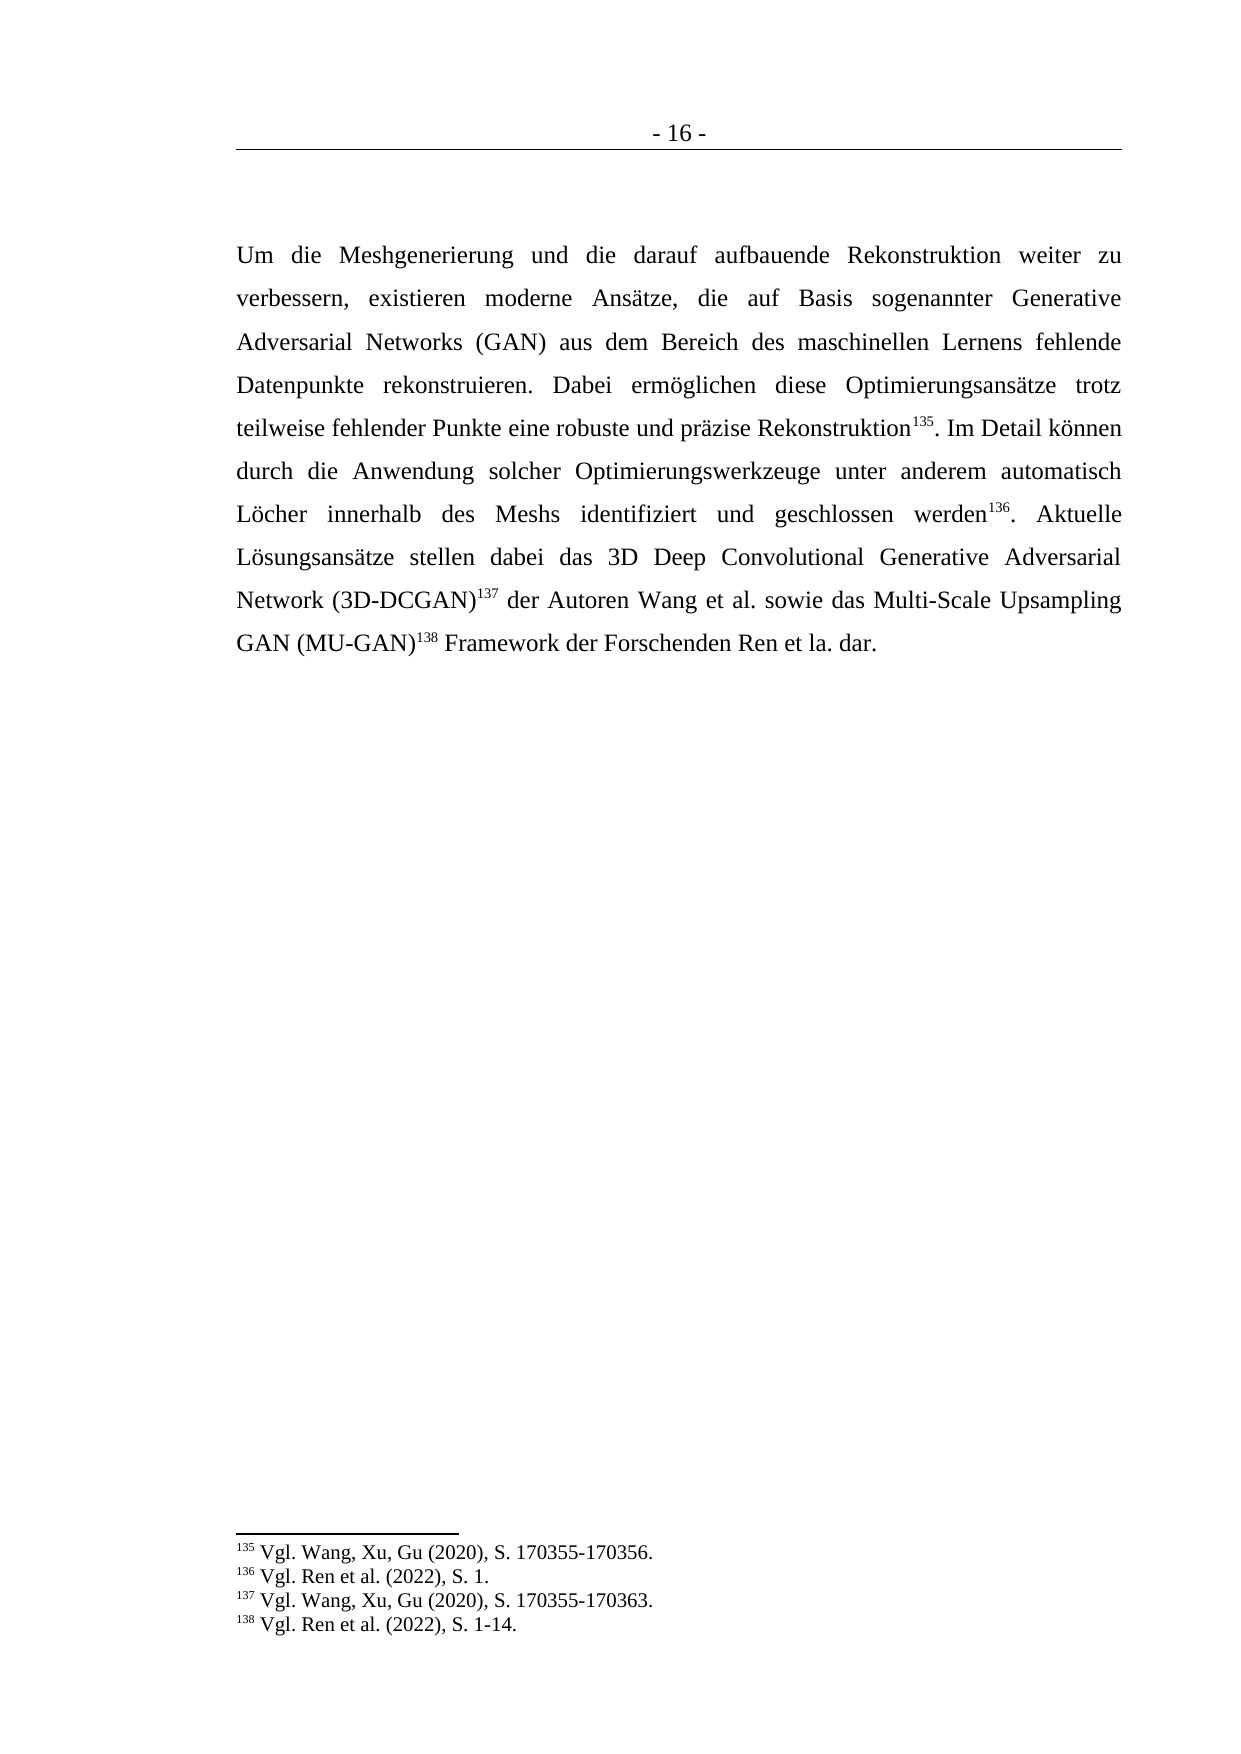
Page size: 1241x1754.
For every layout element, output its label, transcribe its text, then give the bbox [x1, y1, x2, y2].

text Um die Meshgenerierung und die darauf aufbauende Rekonstruktion weiter zu verbessern, existieren moderne Ansätze, die auf Basis sogenannter Generative Adversarial Networks (GAN) aus dem Bereich des maschinellen Lernens fehlende Datenpunkte rekonstruieren. Dabei ermöglichen diese Optimierungsansätze trotz teilweise fehlender Punkte eine robuste und präzise Rekonstruktion. Im Detail können durch die Anwendung solcher Optimierungswerkzeuge unter anderem automatisch Löcher innerhalb des Meshs identifiziert und geschlossen werden. Aktuelle Lösungsansätze stellen dabei das 3D Deep Convolutional Generative Adversarial Network (3D-DCGAN) der Autoren Wang et al. sowie das Multi-Scale Upsampling GAN (MU-GAN) Framework der Forschenden Ren et la. dar. [236, 240, 1122, 657]
